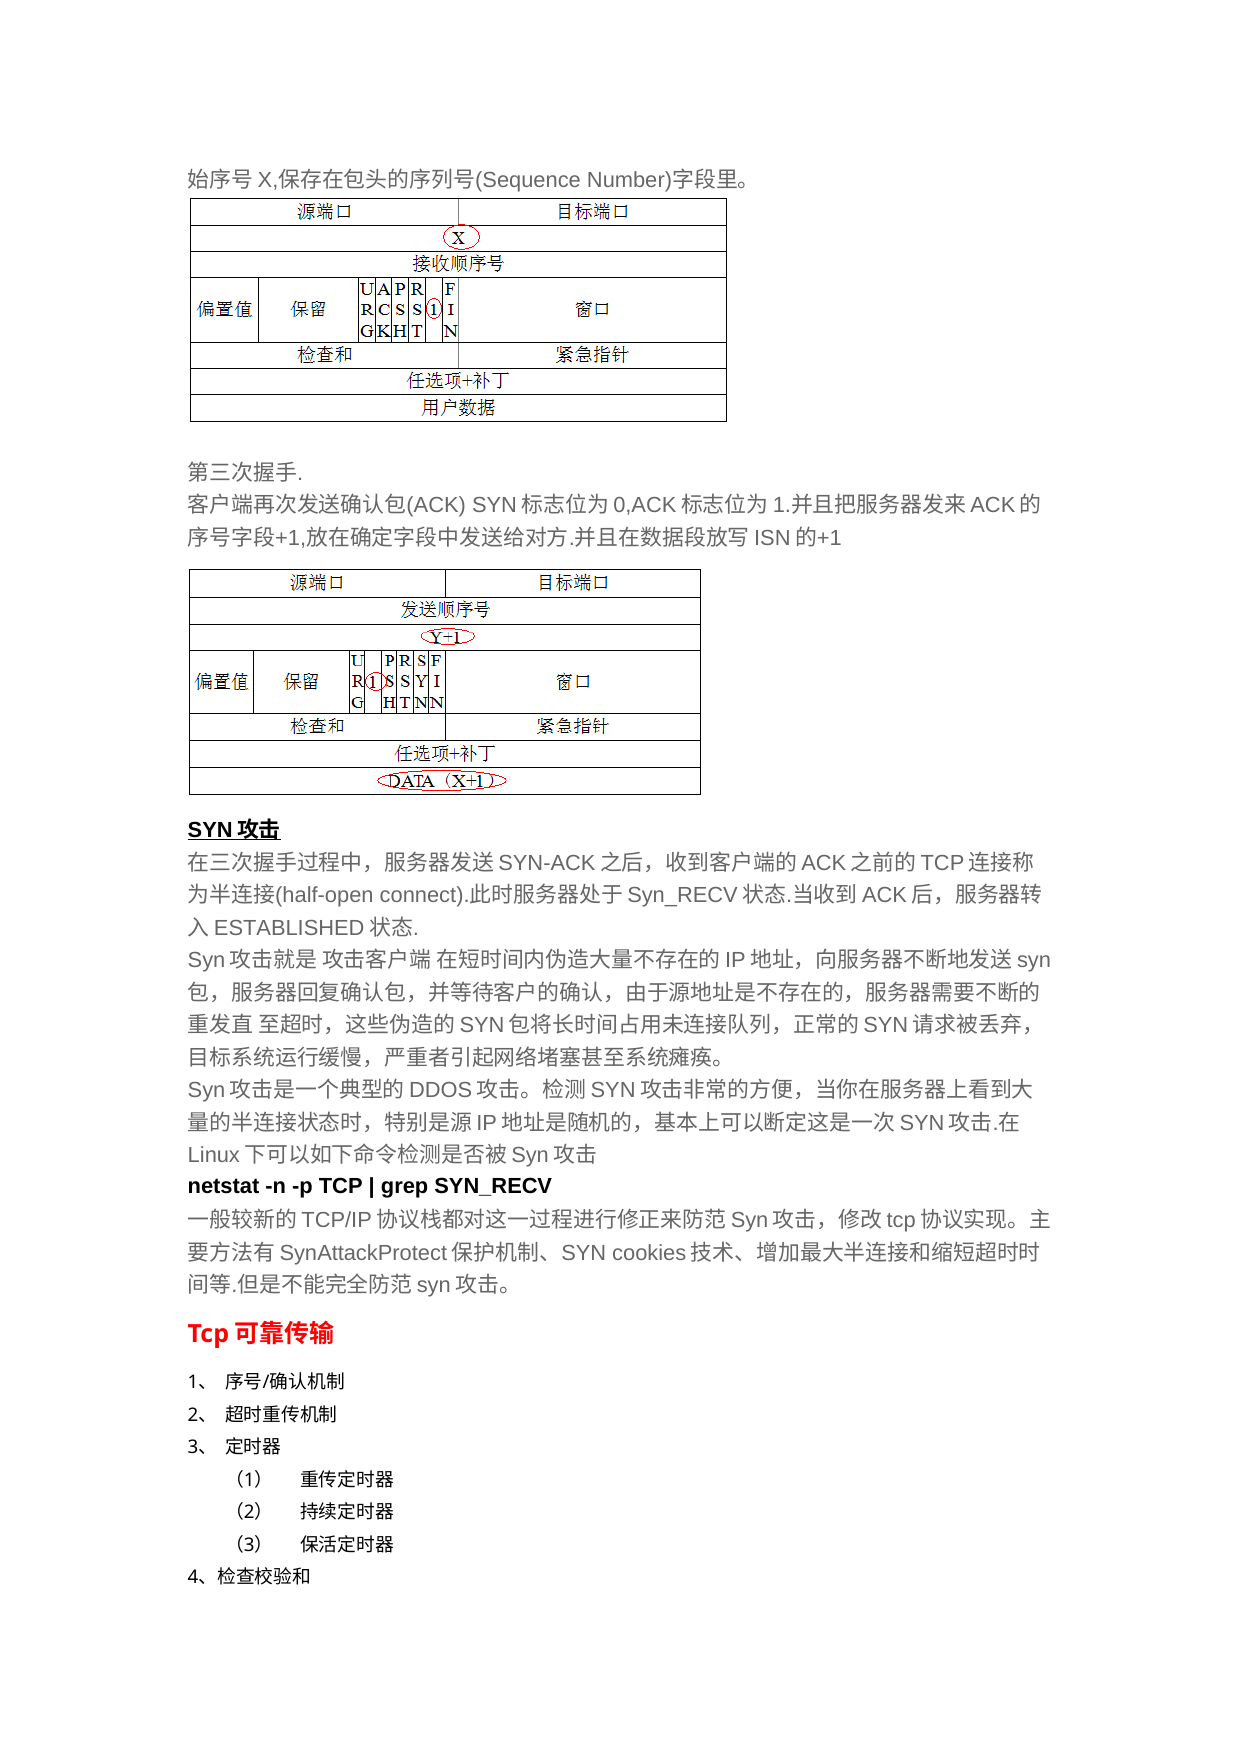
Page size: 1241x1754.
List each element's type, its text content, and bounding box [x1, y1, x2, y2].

list 超时重传机制 [187, 1397, 1053, 1429]
text 一般较新的TCP/IP协议栈都对这一过程进行修正来防范Syn攻击，修改tcp协议实现。主要方法有SynAttackProtect保护机制、SYN cookies技术、增加最大半连接和缩短超时时间等.但是不能完全防范syn攻击。 [187, 1202, 1053, 1299]
list 序号/确认机制 [187, 1364, 1053, 1397]
picture [187, 567, 710, 797]
list 保活定时器 [225, 1527, 1053, 1559]
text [187, 162, 1053, 812]
list 重传定时器 [225, 1462, 1053, 1494]
text netstat -n -p TCP | grep SYN_RECV [187, 1169, 1053, 1202]
list 定时器 [187, 1429, 1053, 1462]
text Syn攻击是一个典型的DDOS攻击。检测SYN攻击非常的方便，当你在服务器上看到大量的半连接状态时，特别是源IP地址是随机的，基本上可以断定这是一次SYN攻击.在Linux下可以如下命令检测是否被Syn攻击 [187, 1072, 1053, 1169]
text Syn攻击就是 攻击客户端 在短时间内伪造大量不存在的IP地址，向服务器不断地发送syn包，服务器回复确认包，并等待客户的确认，由于源地址是不存在的，服务器需要不断的重发直 至超时，这些伪造的SYN包将长时间占用未连接队列，正常的SYN请求被丢弃，目标系统运行缓慢，严重者引起网络堵塞甚至系统瘫痪。 [187, 942, 1053, 1072]
text Tcp可靠传输 [187, 1299, 1053, 1364]
text 4、检查校验和 [187, 1559, 1053, 1592]
text SYN攻击 [187, 812, 1053, 844]
list 持续定时器 [225, 1494, 1053, 1527]
picture [187, 194, 730, 431]
text 在三次握手过程中，服务器发送SYN-ACK之后，收到客户端的ACK之前的TCP连接称为半连接(half-open connect).此时服务器处于Syn_RECV状态.当收到ACK后，服务器转入ESTABLISHED状态. [187, 844, 1053, 942]
